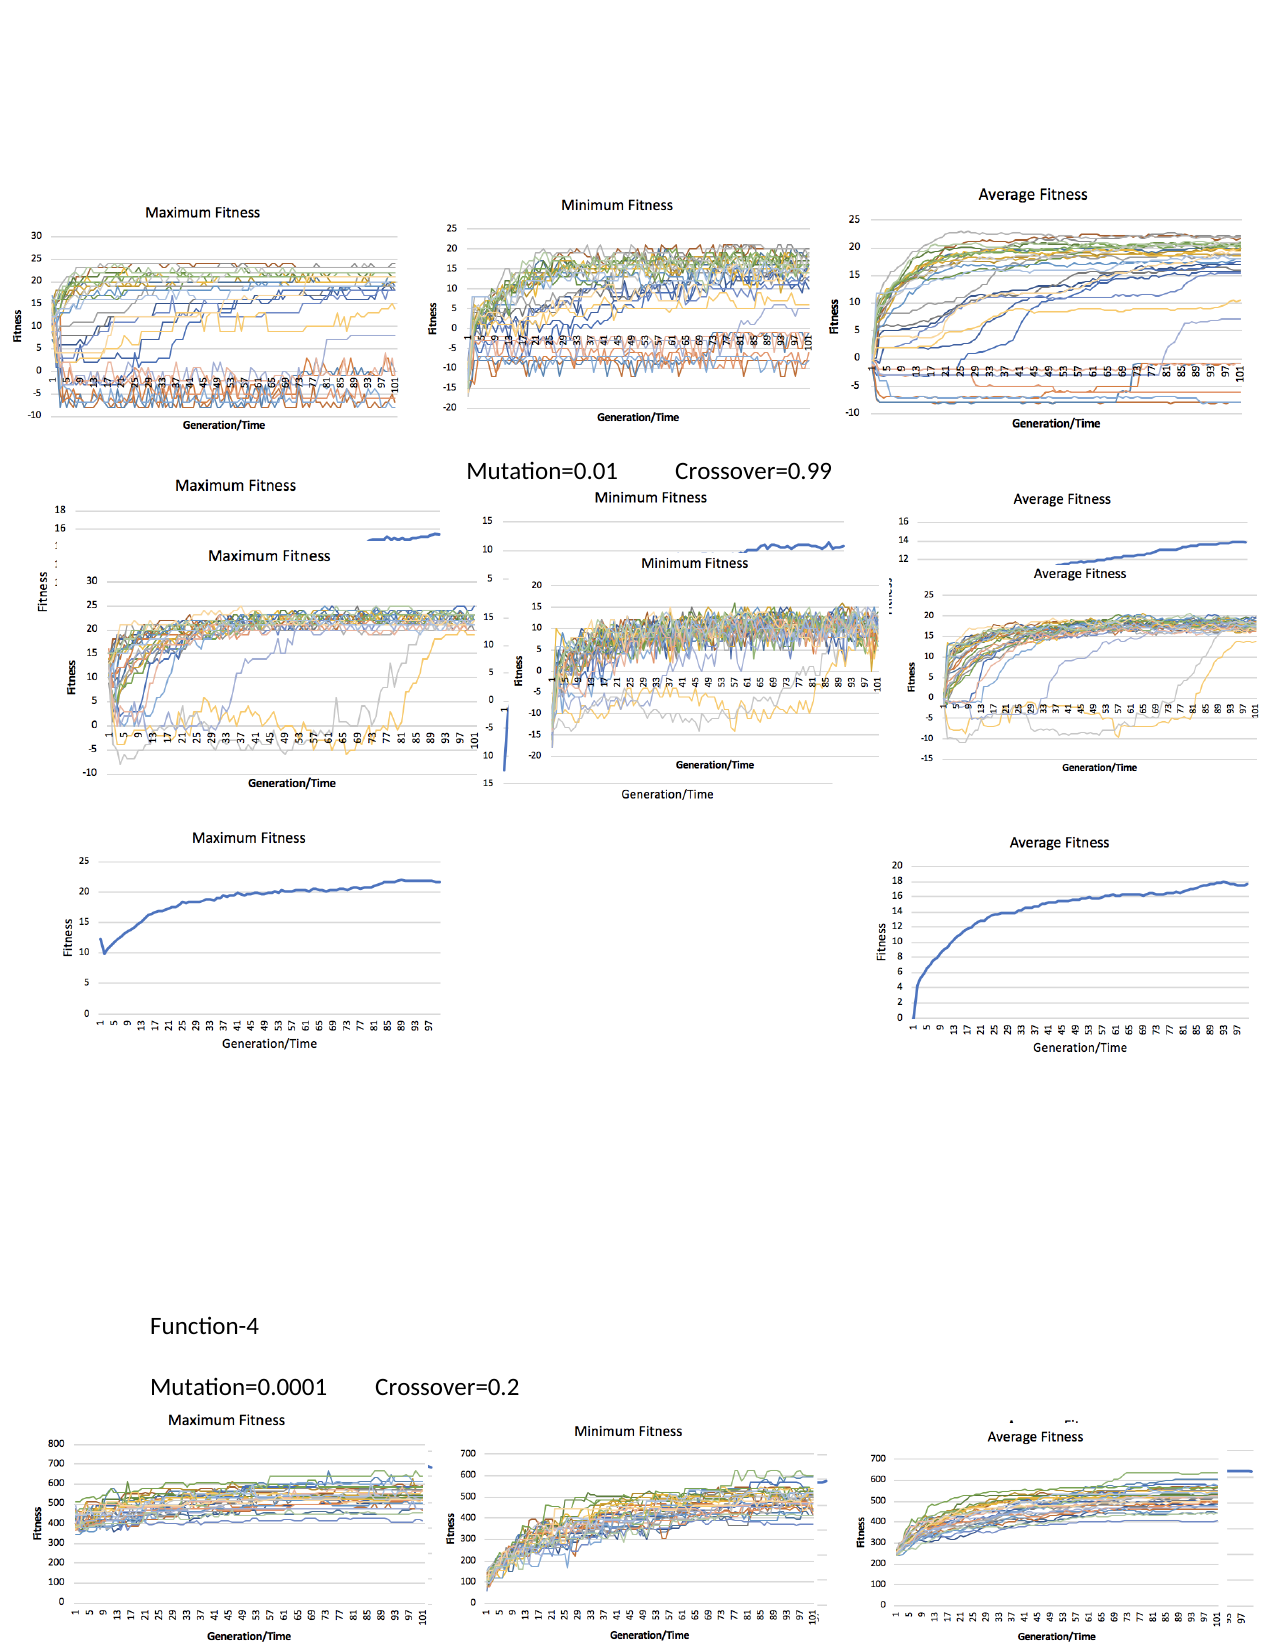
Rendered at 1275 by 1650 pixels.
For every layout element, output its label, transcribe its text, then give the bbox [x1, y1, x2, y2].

picture [822, 180, 1249, 437]
picture [418, 188, 814, 429]
text Mutation=0.0001 Crossover=0.2 [150, 1371, 1125, 1401]
picture [843, 1413, 1259, 1649]
picture [866, 830, 1254, 1056]
picture [23, 1406, 439, 1648]
text Function-4 [150, 1310, 1125, 1340]
picture [440, 1421, 833, 1649]
text Mutation=0.01 Crossover=0.99 [150, 333, 1125, 486]
picture [7, 200, 404, 440]
picture [54, 824, 448, 1056]
picture [28, 472, 1265, 804]
